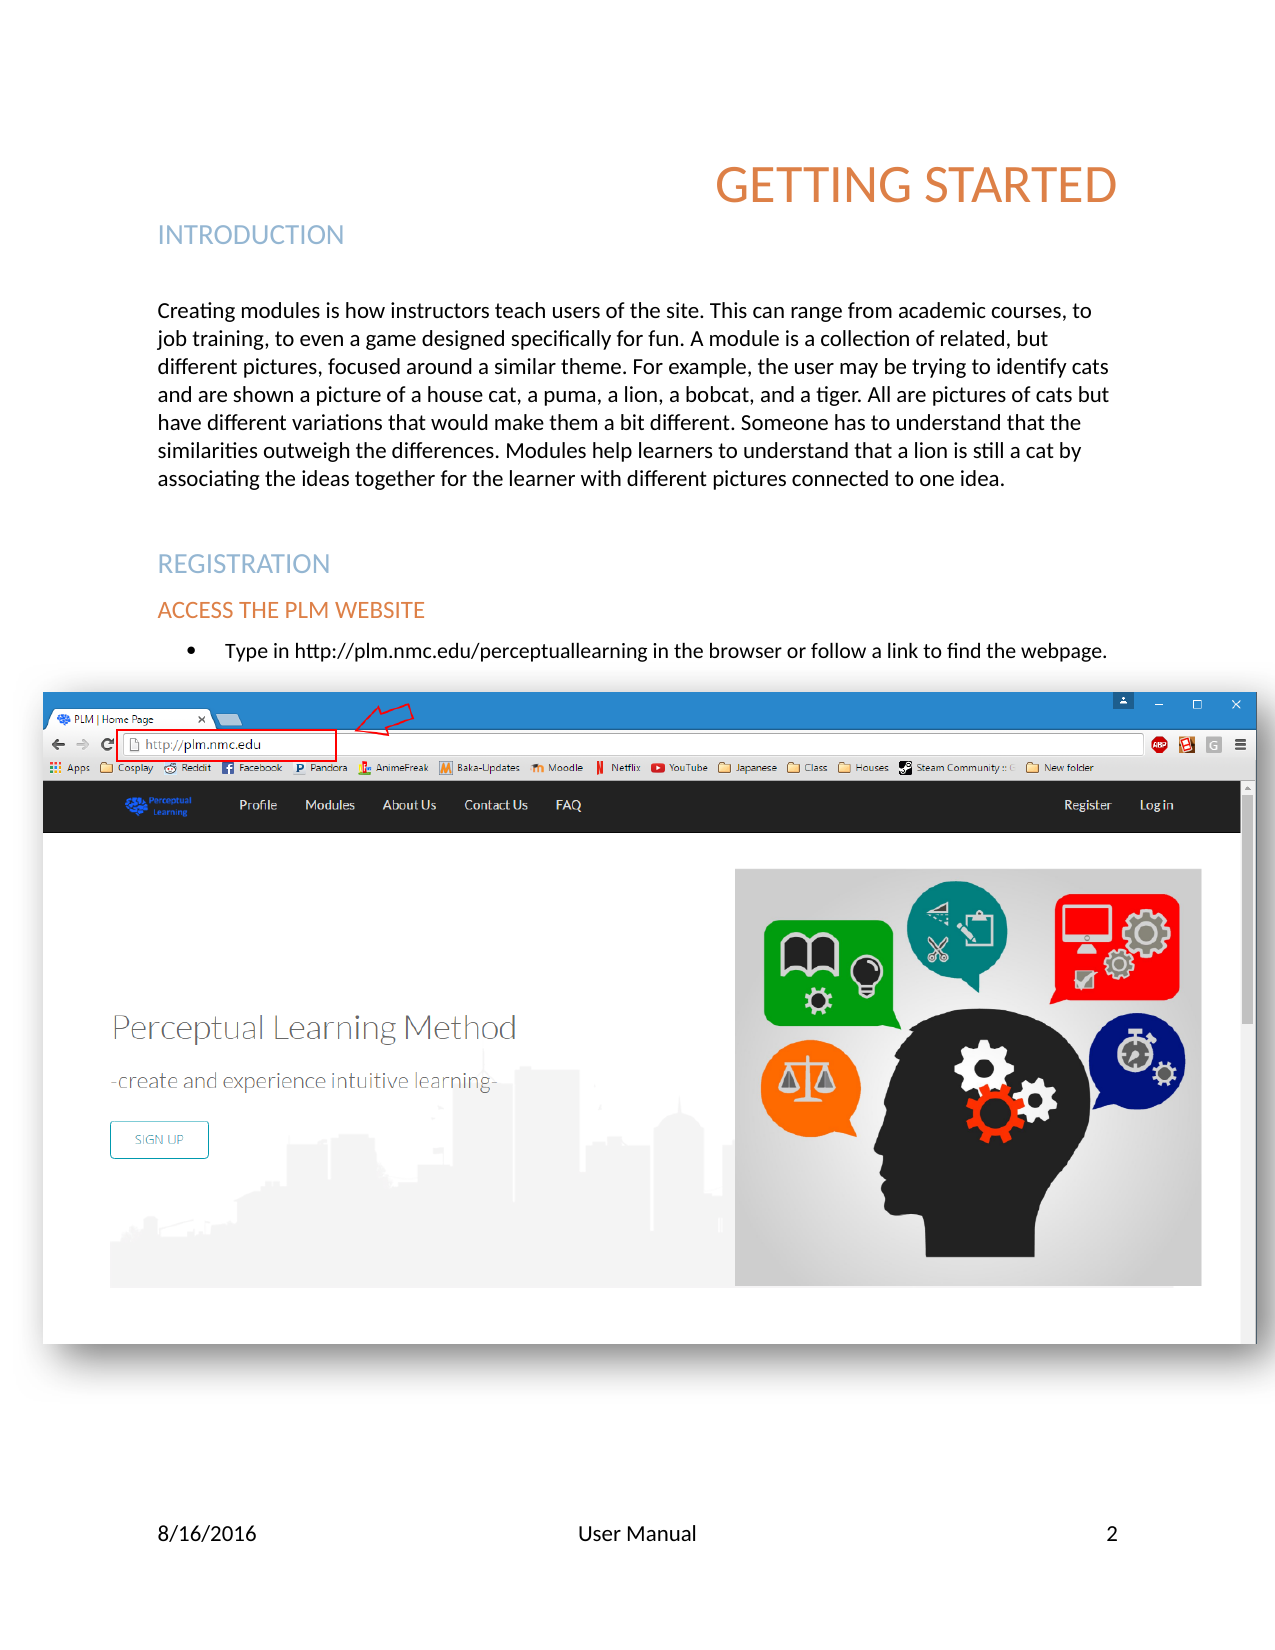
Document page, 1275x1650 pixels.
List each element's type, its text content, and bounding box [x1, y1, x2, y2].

title Getting Started [157, 150, 1117, 216]
subtitle Introduction [157, 216, 1117, 252]
subtitle Registration [157, 546, 1117, 581]
subtitle Access the PLM Website [157, 594, 1117, 624]
picture [43, 692, 1257, 1344]
list Type in http://plm.nmc.edu/perceptuallearning in the browser or follow a link to find the webpage. [187, 637, 1125, 663]
text Creating modules is how instructors teach users of the site. This can range from academic courses, to job training, to even a game designed specifically for fun. A module is a collection of related, but different pictures, focused around a similar theme. For example, the user may be trying to identify cats and are shown a picture of a house cat, a puma, a lion, a bobcat, and a tiger. All are pictures of cats but have different variations that would make them a bit different. Someone has to understand that the similarities outweigh the differences. Modules help learners to understand that a lion is still a cat by associating the ideas together for the learner with different pictures connected to one idea. [157, 296, 1117, 493]
